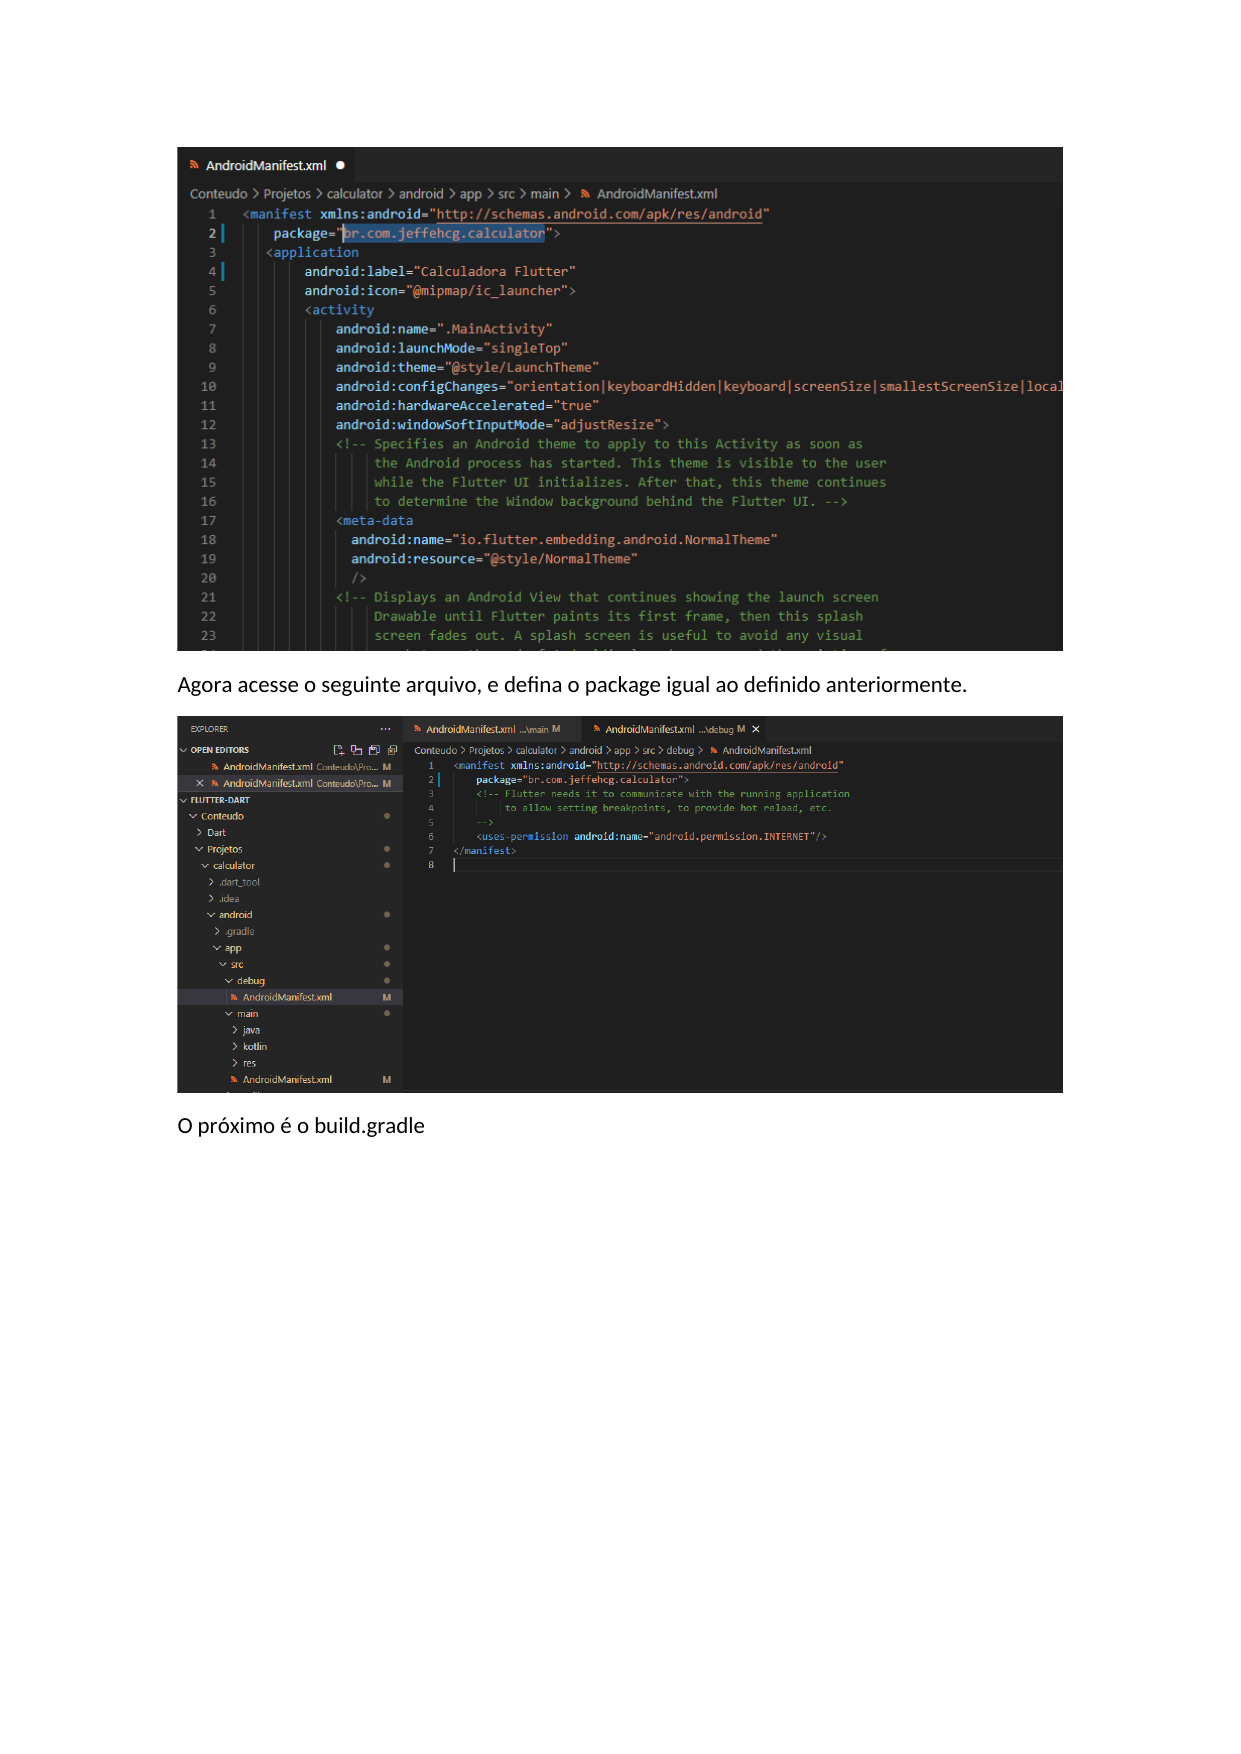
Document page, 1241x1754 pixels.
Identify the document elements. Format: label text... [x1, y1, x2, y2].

text Agora acesse o seguinte arquivo, e defina o package igual ao definido anteriormente. [177, 670, 1063, 698]
text O próximo é o build.gradle [177, 1111, 1063, 1139]
picture [177, 716, 1063, 1093]
picture [177, 147, 1063, 651]
